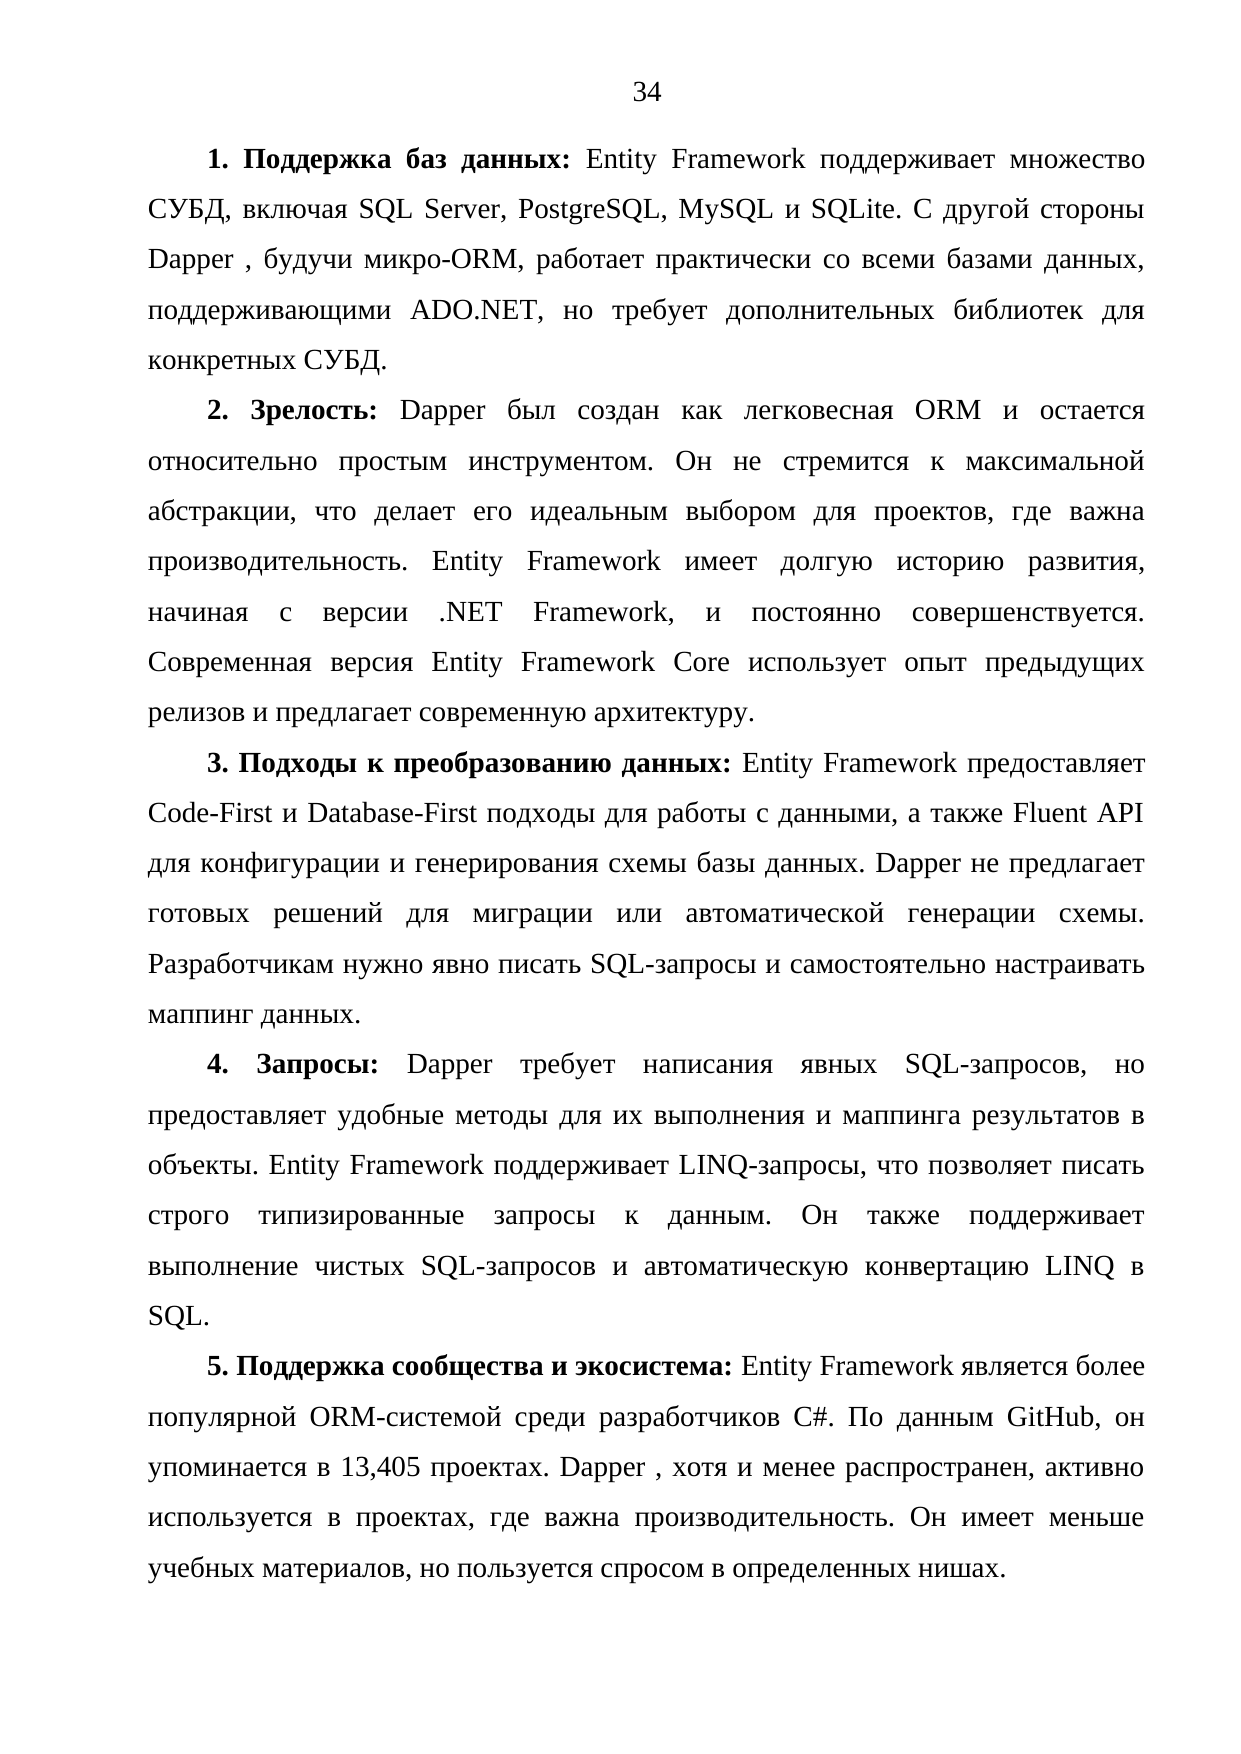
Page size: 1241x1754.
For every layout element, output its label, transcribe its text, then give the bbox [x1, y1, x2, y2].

text 4. Запросы: Dapper требует написания явных SQL-запросов, но предоставляет удобные методы для их выполнения и маппинга результатов в объекты. Entity Framework поддерживает LINQ-запросы, что позволяет писать строго типизированные запросы к данным. Он также поддерживает выполнение чистых SQL-запросов и автоматическую конвертацию LINQ в SQL. [148, 1047, 1146, 1332]
text 2. Зрелость: Dapper был создан как легковесная ORM и остается относительно простым инструментом. Он не стремится к максимальной абстракции, что делает его идеальным выбором для проектов, где важна производительность. Entity Framework имеет долгую историю развития, начиная с версии .NET Framework, и постоянно совершенствуется. Современная версия Entity Framework Core использует опыт предыдущих релизов и предлагает современную архитектуру. [148, 392, 1146, 728]
text 3. Подходы к преобразованию данных: Entity Framework предоставляет Code-First и Database-First подходы для работы с данными, а также Fluent API для конфигурации и генерирования схемы базы данных. Dapper не предлагает готовых решений для миграции или автоматической генерации схемы. Разработчикам нужно явно писать SQL-запросы и самостоятельно настраивать маппинг данных. [148, 745, 1146, 1030]
text 1. Поддержка баз данных: Entity Framework поддерживает множество СУБД, включая SQL Server, PostgreSQL, MySQL и SQLite. С другой стороны Dapper , будучи микро-ORM, работает практически со всеми базами данных, поддерживающими ADO.NET, но требует дополнительных библиотек для конкретных СУБД. [148, 141, 1146, 376]
text 5. Поддержка сообщества и экосистема: Entity Framework является более популярной ORM-системой среди разработчиков C#. По данным GitHub, он упоминается в 13,405 проектах. Dapper , хотя и менее распространен, активно используется в проектах, где важна производительность. Он имеет меньше учебных материалов, но пользуется спросом в определенных нишах. [148, 1348, 1146, 1583]
